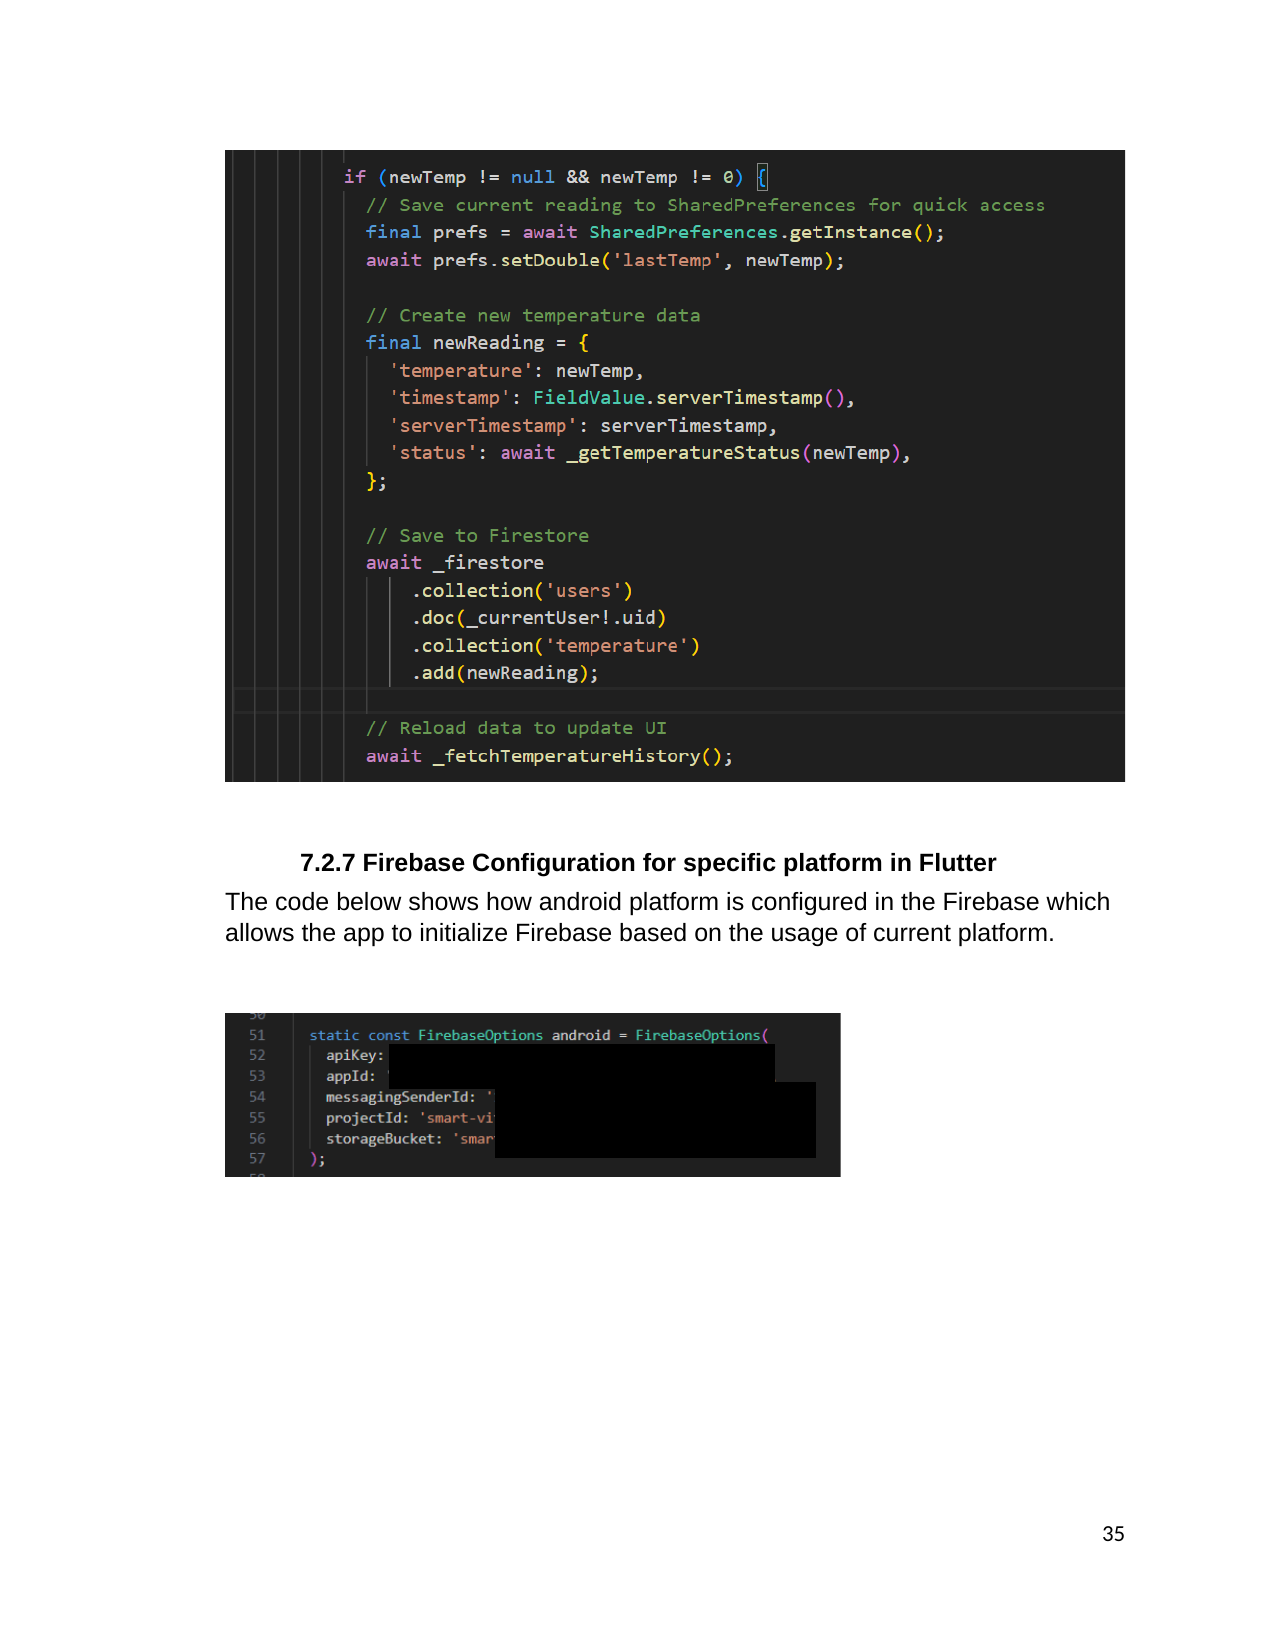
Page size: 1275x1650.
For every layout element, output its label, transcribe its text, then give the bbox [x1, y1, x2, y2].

subtitle 7.2.7 Firebase Configuration for specific platform in Flutter [225, 848, 1125, 876]
picture [225, 1013, 841, 1177]
picture [225, 150, 1125, 782]
text The code below shows how android platform is configured in the Firebase which allows the app to initialize Firebase based on the usage of current platform. [225, 887, 1125, 947]
